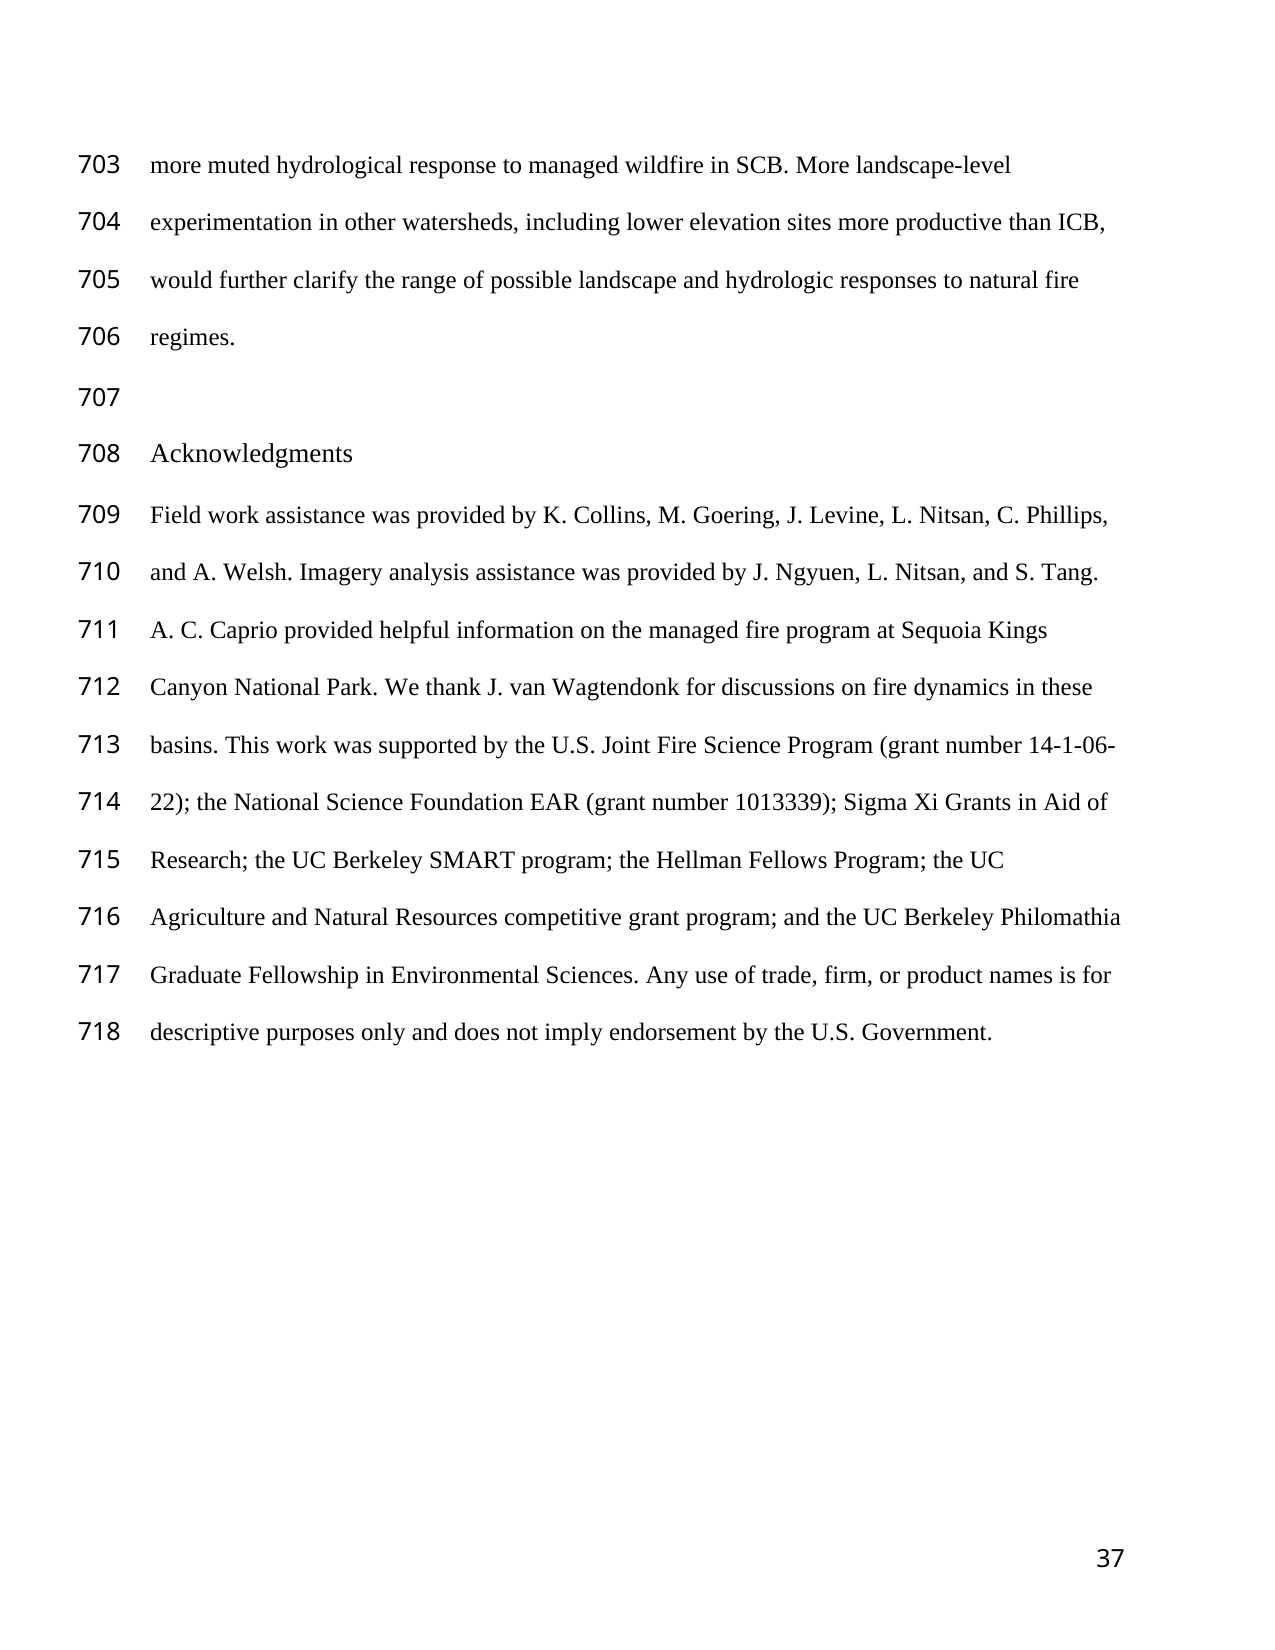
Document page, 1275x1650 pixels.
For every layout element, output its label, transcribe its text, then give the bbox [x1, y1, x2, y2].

text Acknowledgments [150, 437, 1125, 469]
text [150, 150, 1125, 351]
text Field work assistance was provided by K. Collins, M. Goering, J. Levine, L. Nitsan, C. Phillips, and A. Welsh. Imagery analysis assistance was provided by J. Ngyuen, L. Nitsan, and S. Tang. A. C. Caprio provided helpful information on the managed fire program at Sequoia Kings Canyon National Park. We thank J. van Wagtendonk for discussions on fire dynamics in these basins. This work was supported by the U.S. Joint Fire Science Program (grant number 14-1-06-22); the National Science Foundation EAR (grant number 1013339); Sigma Xi Grants in Aid of Research; the UC Berkeley SMART program; the Hellman Fellows Program; the UC Agriculture and Natural Resources competitive grant program; and the UC Berkeley Philomathia Graduate Fellowship in Environmental Sciences. Any use of trade, firm, or product names is for descriptive purposes only and does not imply endorsement by the U.S. Government. [150, 500, 1125, 1046]
